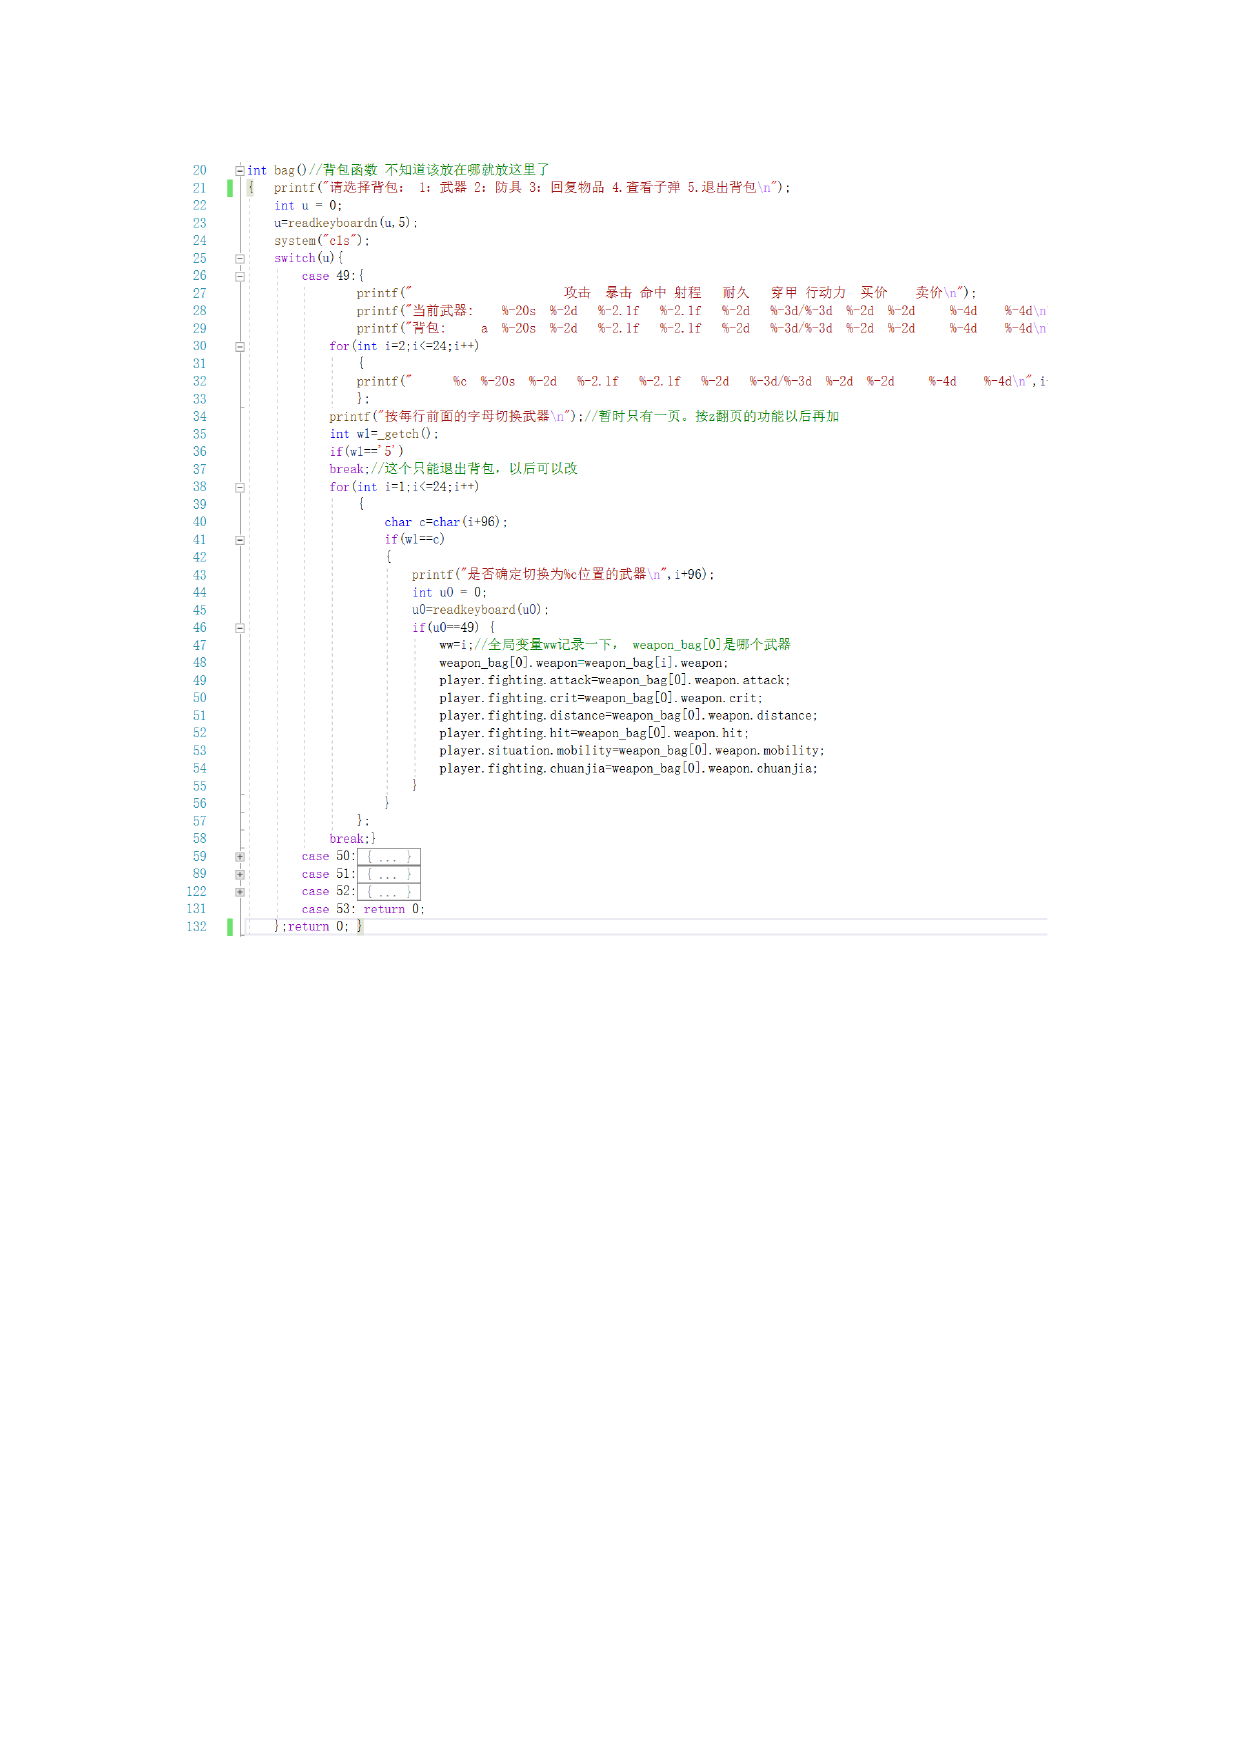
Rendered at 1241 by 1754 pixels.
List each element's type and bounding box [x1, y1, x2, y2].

picture [187, 162, 1048, 937]
